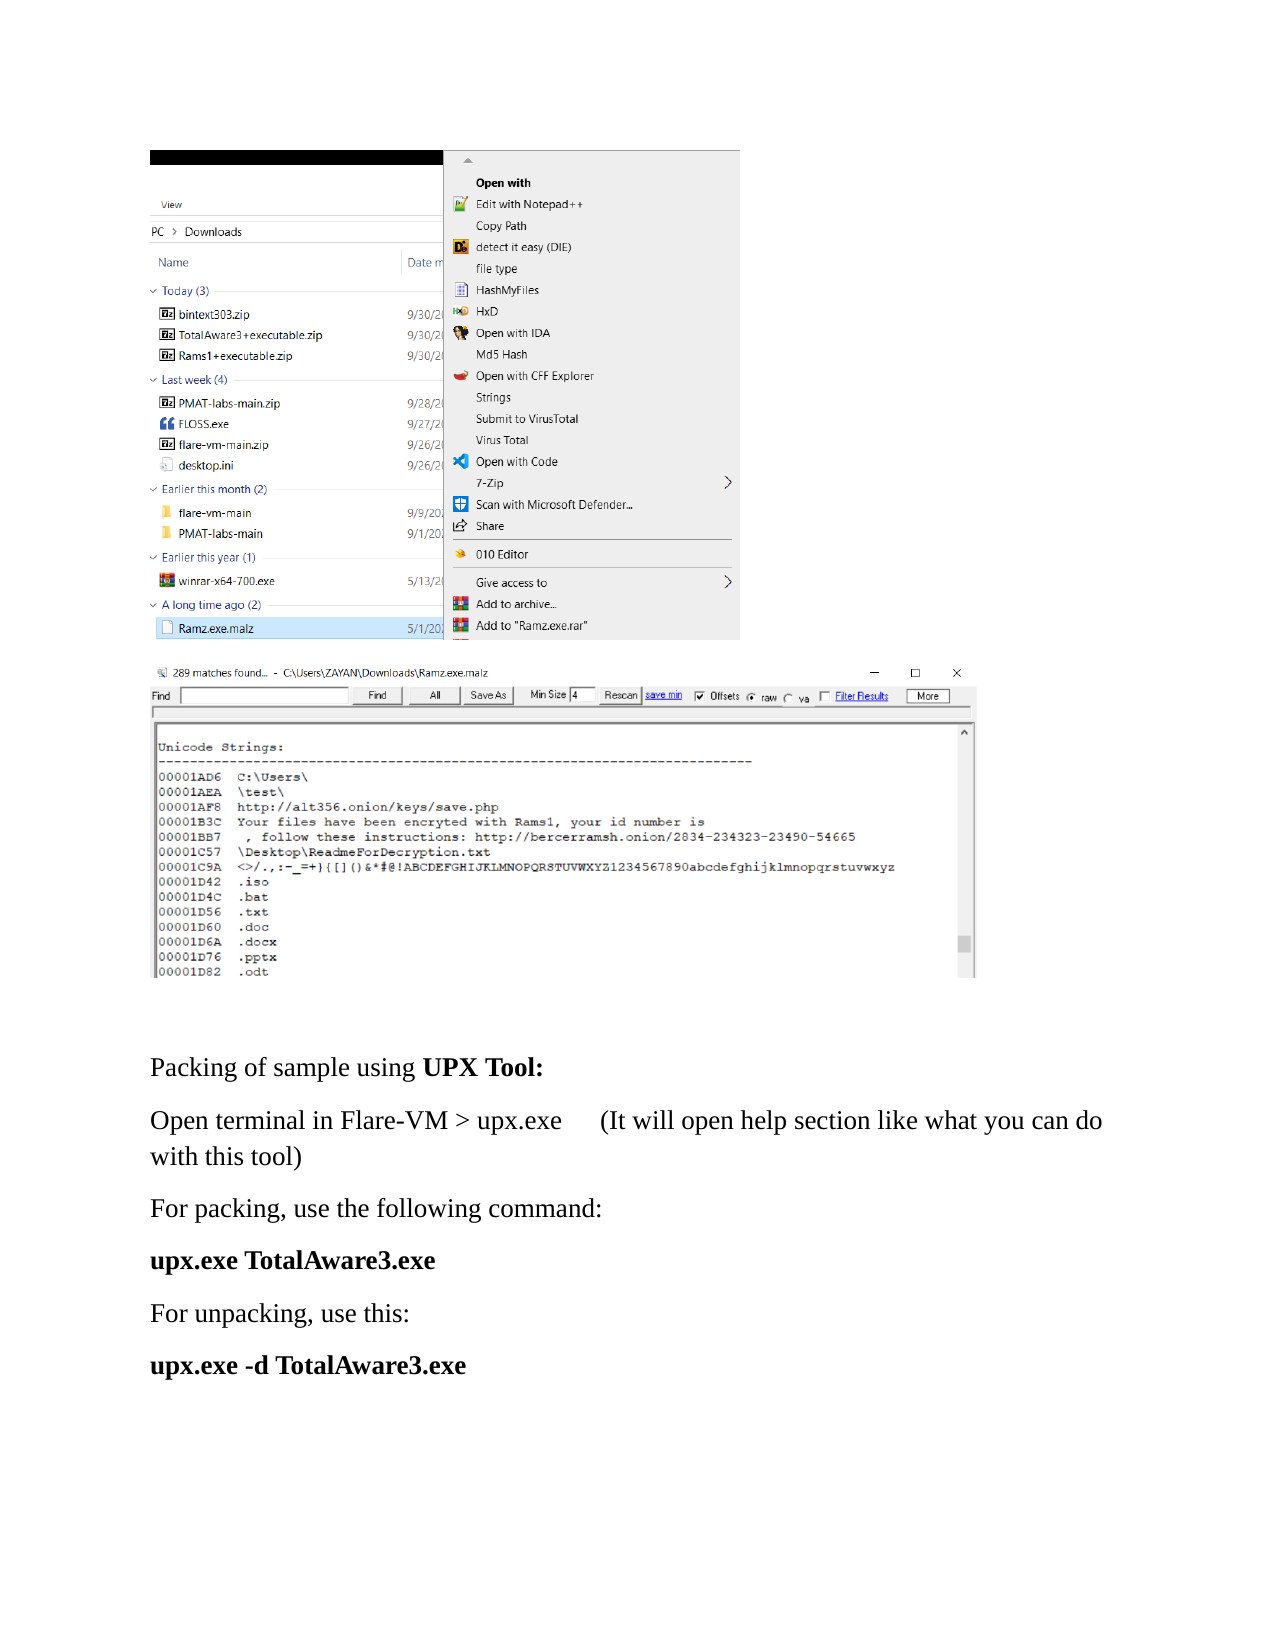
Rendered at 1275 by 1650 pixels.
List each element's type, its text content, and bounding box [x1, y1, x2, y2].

text For packing, use the following command: [150, 1192, 1125, 1223]
text upx.exe TotalAware3.exe [150, 1244, 1125, 1276]
picture [150, 660, 977, 978]
text upx.exe -d TotalAware3.exe [150, 1349, 1125, 1380]
picture [150, 150, 740, 640]
text For unpacking, use this: [150, 1297, 1125, 1328]
text Open terminal in Flare-VM > upx.exe (It will open help section like what you can do with this tool) [150, 1104, 1125, 1171]
text Packing of sample using UPX Tool: [150, 1051, 1125, 1083]
